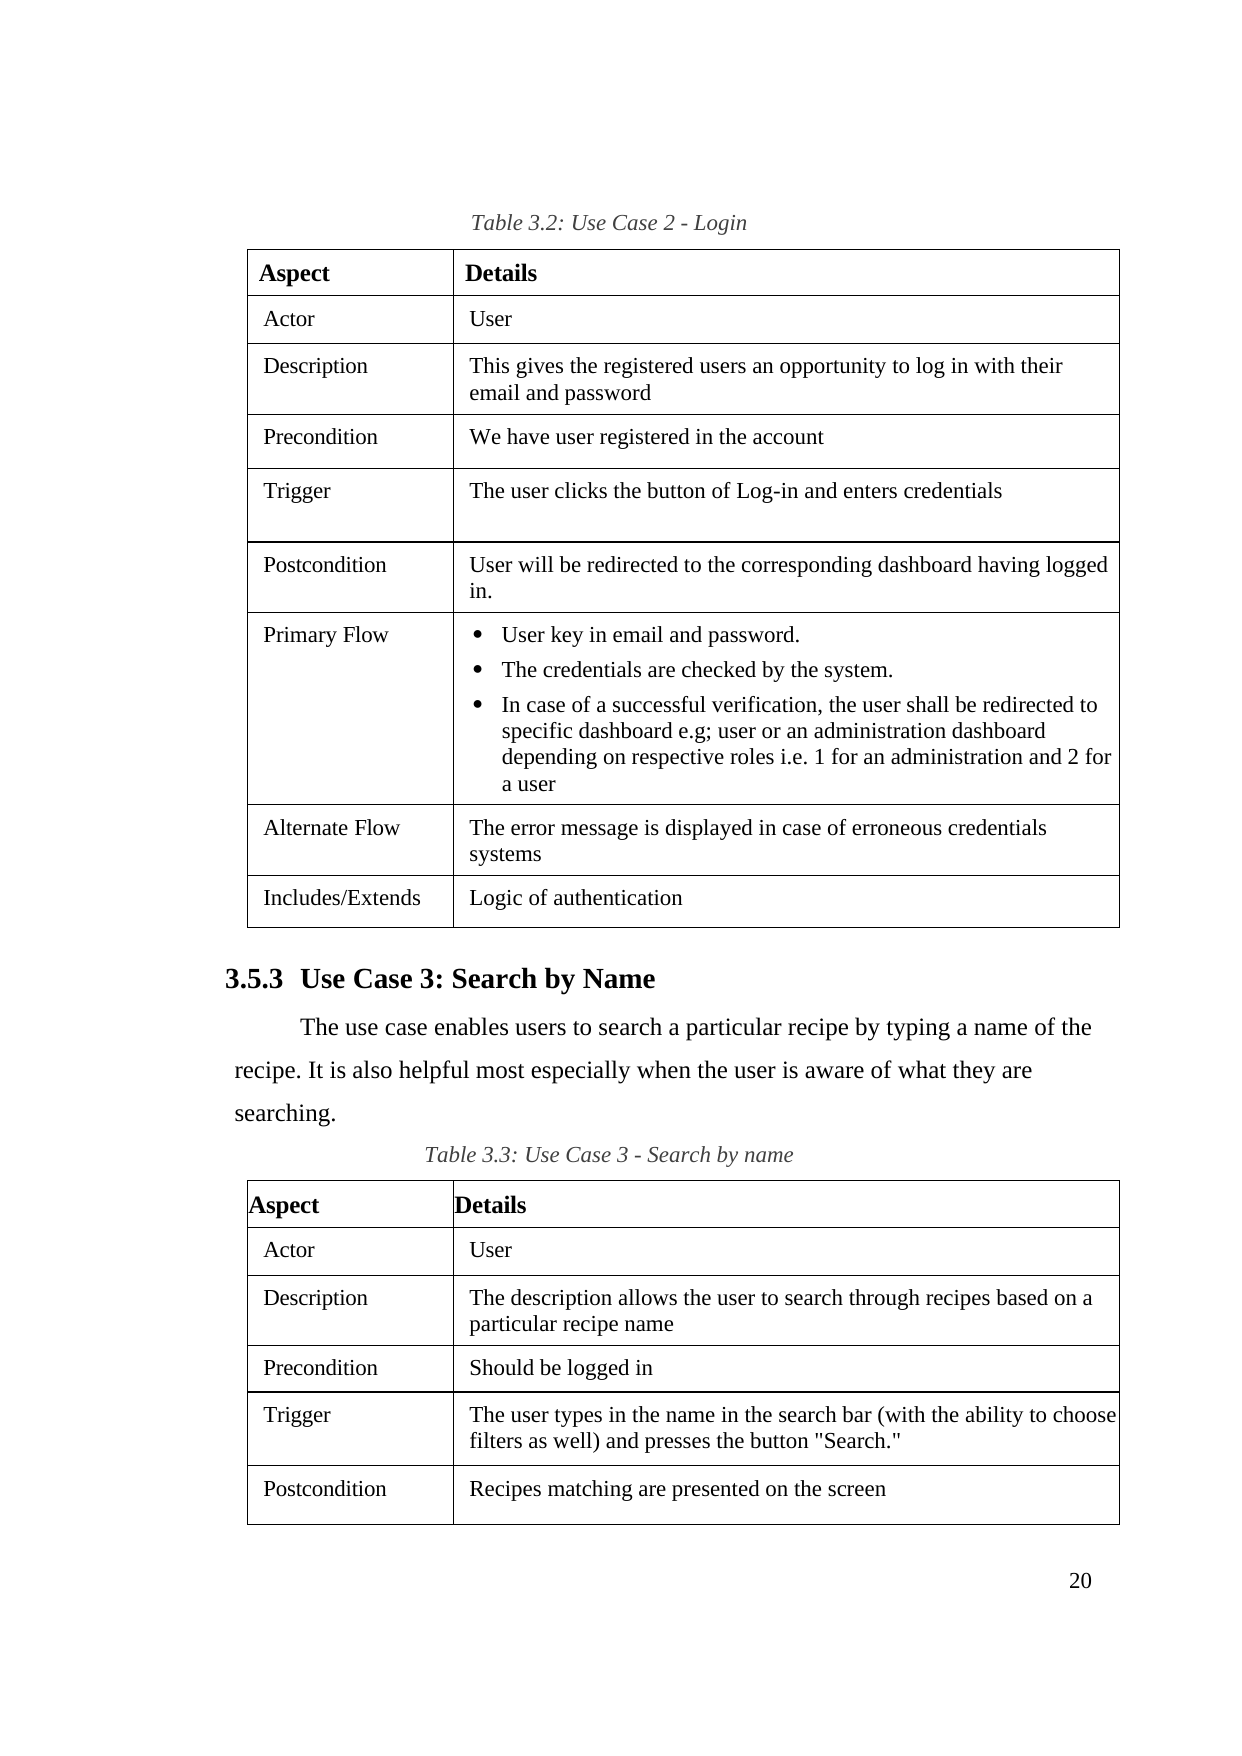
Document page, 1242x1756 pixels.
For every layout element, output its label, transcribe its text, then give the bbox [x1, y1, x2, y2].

table_cell Actor [248, 296, 453, 343]
table_header Details [454, 1181, 1119, 1227]
table_cell Includes/Extends [248, 876, 453, 927]
subtitle Use Case 3: Search by Name [225, 961, 1092, 995]
table_cell Precondition [248, 415, 453, 467]
subtitle Table 3.2: Use Case 2 - Login [214, 209, 1006, 236]
table_cell Postcondition [248, 543, 453, 612]
text The use case enables users to search a particular recipe by typing a name of the recipe. It is also helpful most especially when the user is aware of what they are searching. [234, 1012, 1097, 1127]
table_header Details [454, 250, 1119, 295]
table_cell The user clicks the button of Log-in and enters credentials [454, 469, 1119, 541]
table_header Aspect [248, 250, 453, 295]
table_cell Logic of authentication [454, 876, 1119, 927]
subtitle Table 3.3: Use Case 3 - Search by name [214, 1141, 1006, 1167]
table_cell The error message is displayed in case of erroneous credentials systems [454, 805, 1119, 875]
table_cell Alternate Flow [248, 805, 453, 875]
table_cell Description [248, 1276, 453, 1345]
table_cell Primary Flow [248, 613, 453, 804]
table_cell We have user registered in the account [454, 415, 1119, 467]
table_cell Should be logged in [454, 1346, 1119, 1391]
table_cell User [454, 296, 1119, 343]
table_cell User will be redirected to the corresponding dashboard having logged in. [454, 543, 1119, 612]
table_header Aspect [248, 1181, 453, 1227]
table_cell Trigger [248, 1393, 453, 1465]
table_cell This gives the registered users an opportunity to log in with their email and password [454, 344, 1119, 413]
table_cell User key in email and password. The credentials are checked by the system. In case of a successful verification, the user shall be redirected to specific dashboard e.g; user or an administration dashboard depending on respective roles i.e. 1 for an administration and 2 for a user [454, 613, 1119, 804]
table_cell Actor [248, 1228, 453, 1274]
table_cell Recipes matching are presented on the screen [454, 1466, 1119, 1524]
table_cell The user types in the name in the search bar (with the ability to choose filters as well) and presses the button "Search." [454, 1393, 1119, 1465]
table_cell Precondition [248, 1346, 453, 1391]
table_cell The description allows the user to search through recipes based on a particular recipe name [454, 1276, 1119, 1345]
table_cell User [454, 1228, 1119, 1274]
table_cell Trigger [248, 469, 453, 541]
table_cell Description [248, 344, 453, 413]
table_cell Postcondition [248, 1466, 453, 1524]
